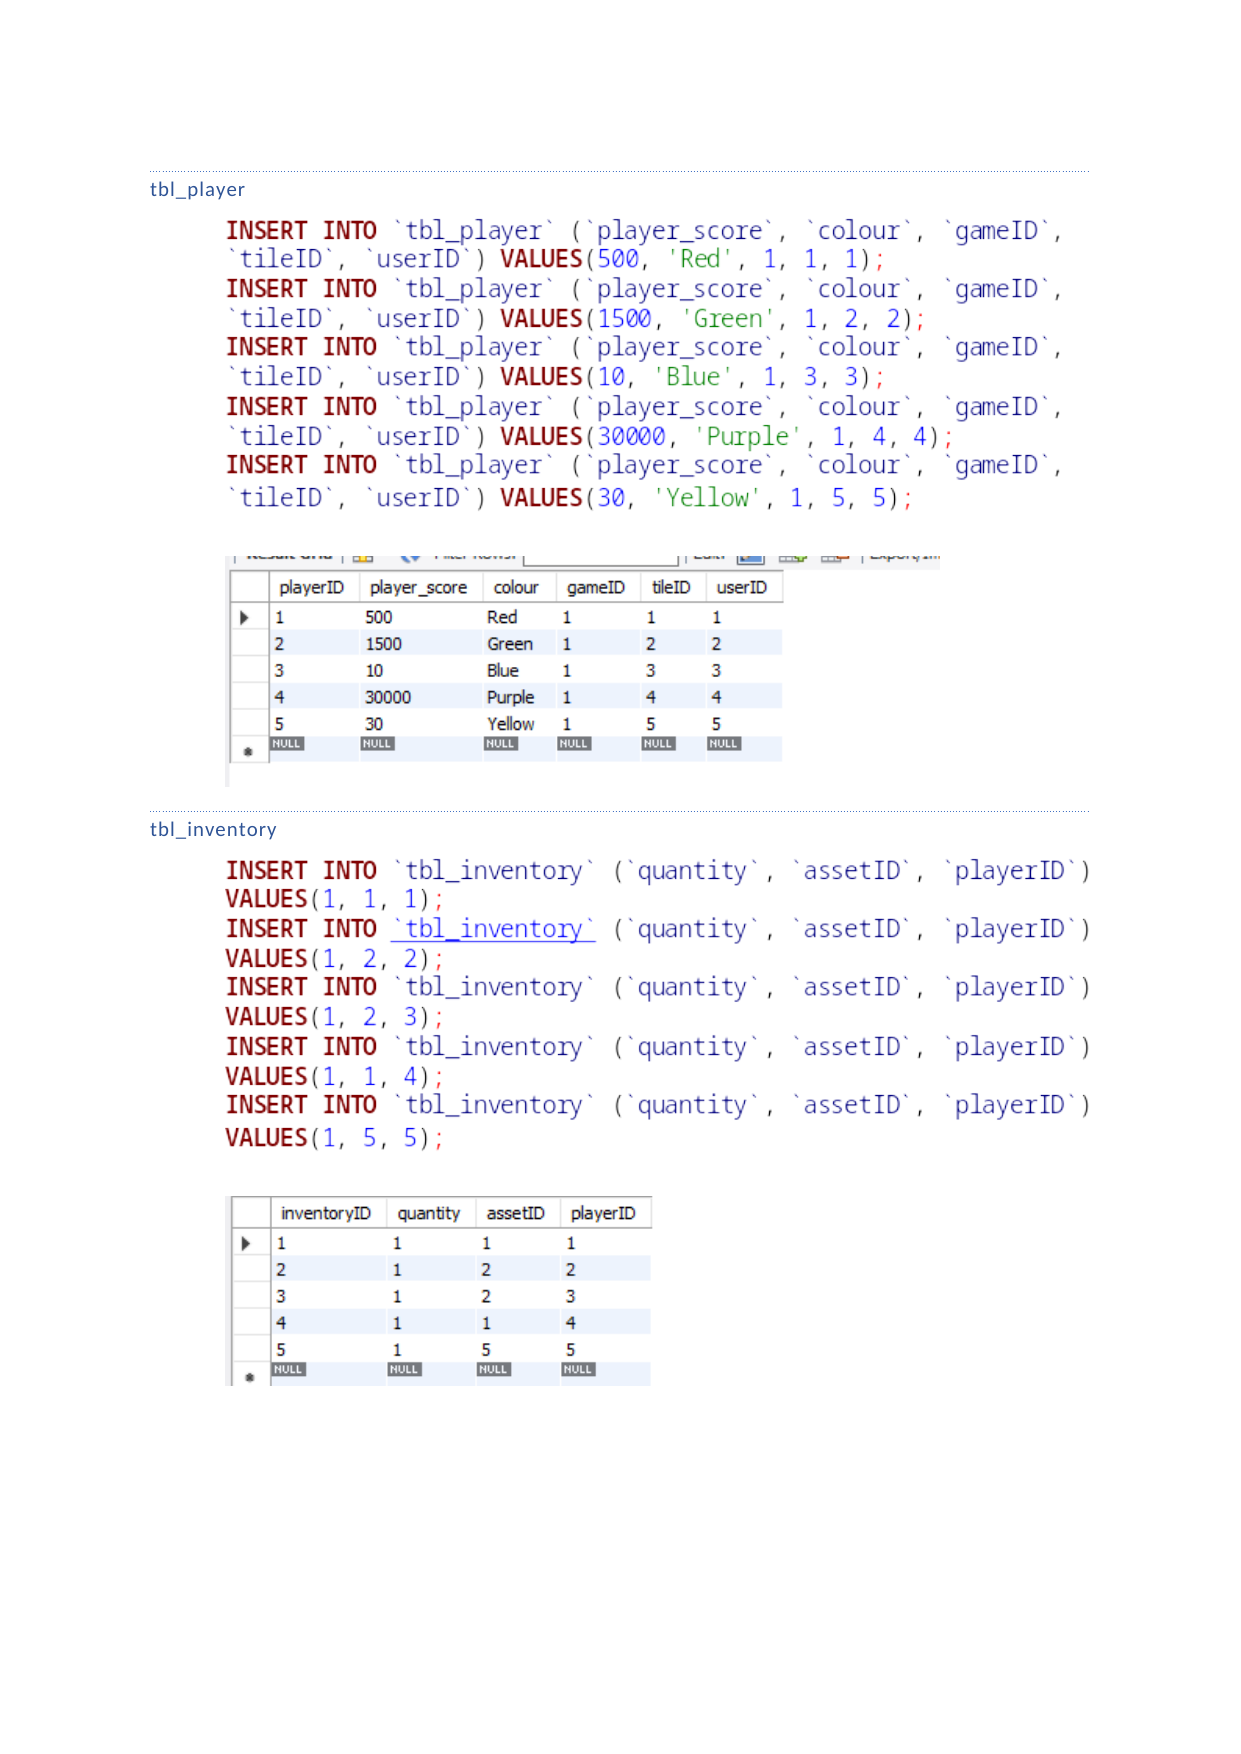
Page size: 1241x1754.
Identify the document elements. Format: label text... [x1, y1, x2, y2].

subtitle tbl_player [150, 171, 1090, 202]
picture [225, 1196, 938, 1386]
subtitle tbl_inventory [150, 811, 1090, 842]
picture [225, 556, 940, 787]
